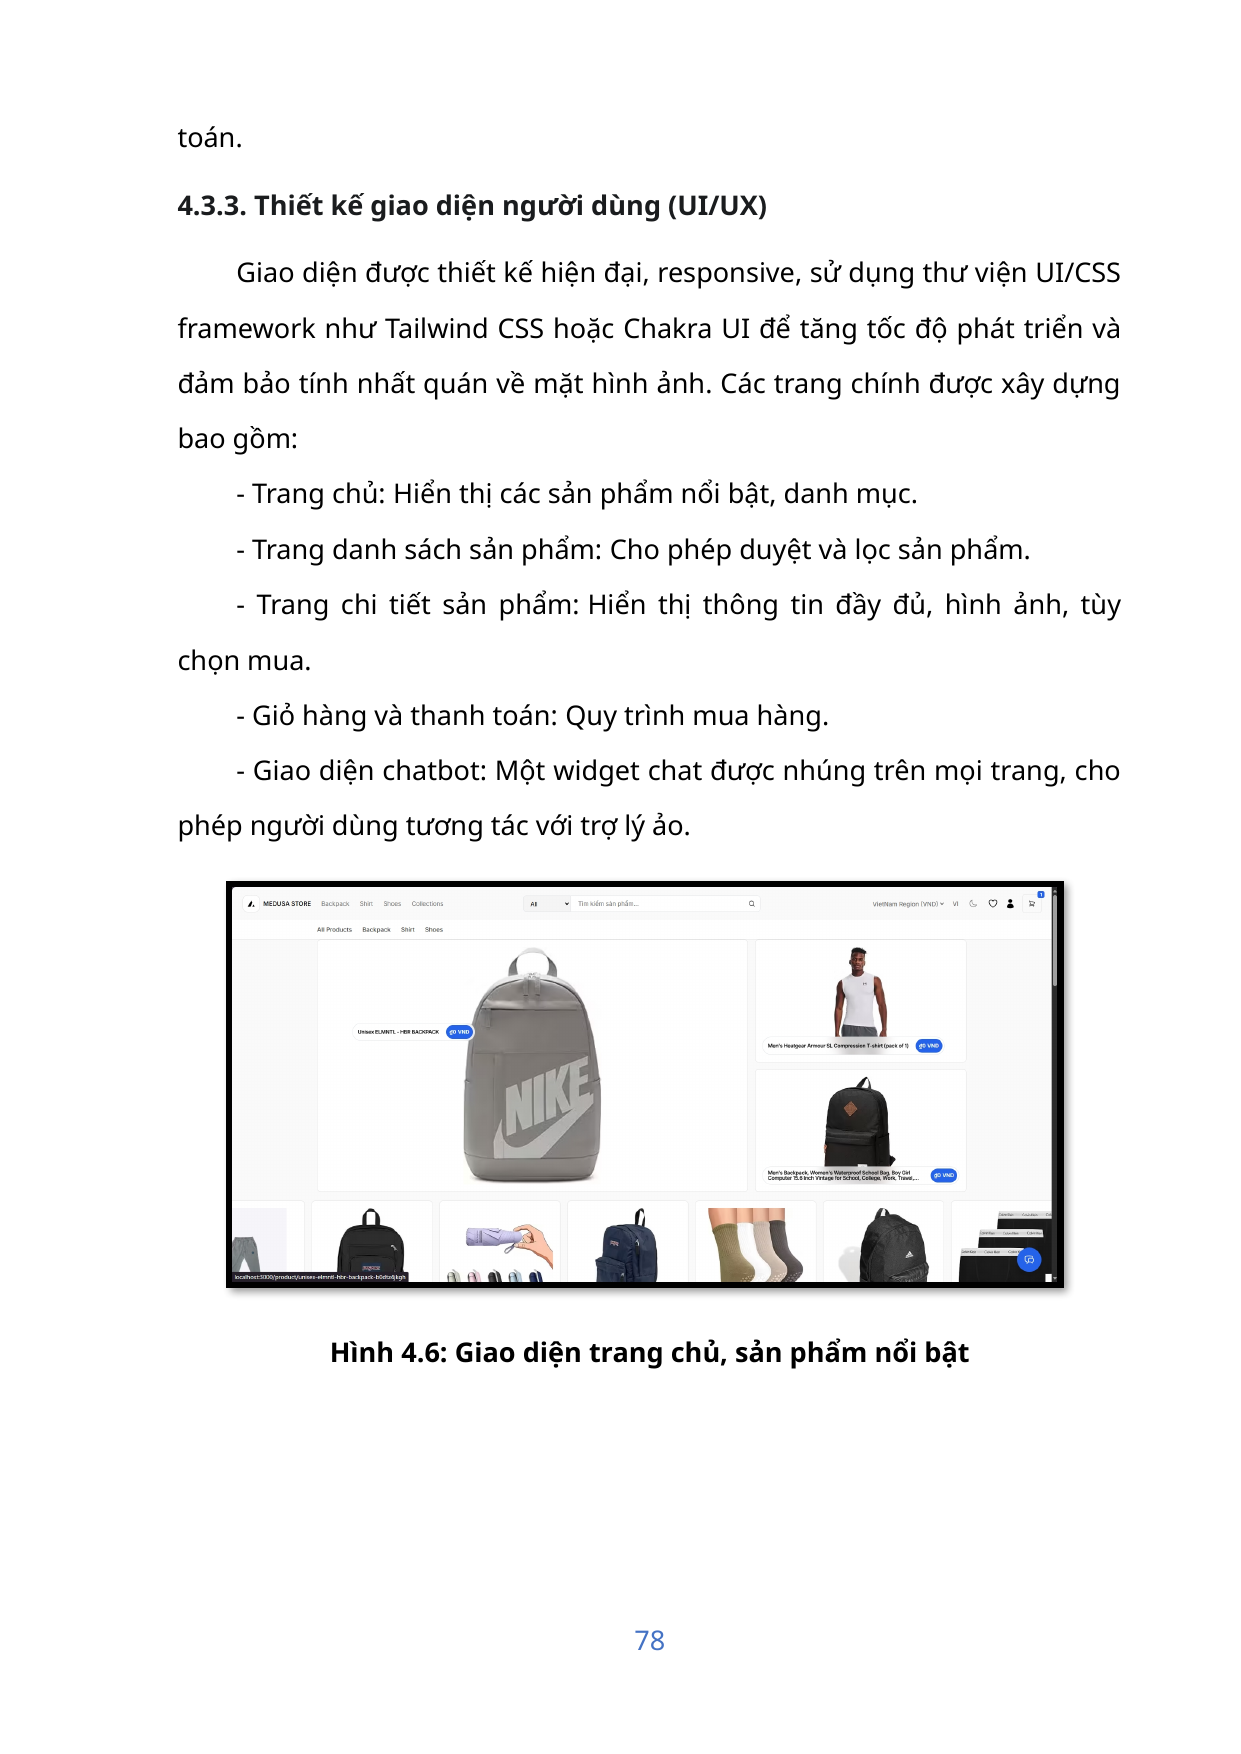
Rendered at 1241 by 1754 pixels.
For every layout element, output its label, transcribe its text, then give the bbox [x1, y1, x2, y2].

text - Trang chi tiết sản phẩm: Hiển thị thông tin đầy đủ, hình ảnh, tùy chọn mua. [177, 586, 1122, 678]
text - Giao diện chatbot: Một widget chat được nhúng trên mọi trang, cho phép người dùng tương tác với trợ lý ảo. [177, 752, 1122, 844]
text - Trang chủ: Hiển thị các sản phẩm nổi bật, danh mục. [177, 475, 1122, 512]
text - Giỏ hàng và thanh toán: Quy trình mua hàng. [177, 696, 1122, 733]
text Hình 4.6: Giao diện trang chủ, sản phẩm nổi bật [177, 1334, 1122, 1371]
picture [232, 887, 1057, 1282]
text - Trang danh sách sản phẩm: Cho phép duyệt và lọc sản phẩm. [177, 530, 1122, 567]
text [177, 118, 1122, 155]
text Giao diện được thiết kế hiện đại, responsive, sử dụng thư viện UI/CSS framework như Tailwind CSS hoặc Chakra UI để tăng tốc độ phát triển và đảm bảo tính nhất quán về mặt hình ảnh. Các trang chính được xây dựng bao gồm: [177, 254, 1122, 457]
text Thiết kế giao diện người dùng (UI/UX) [177, 186, 1122, 223]
